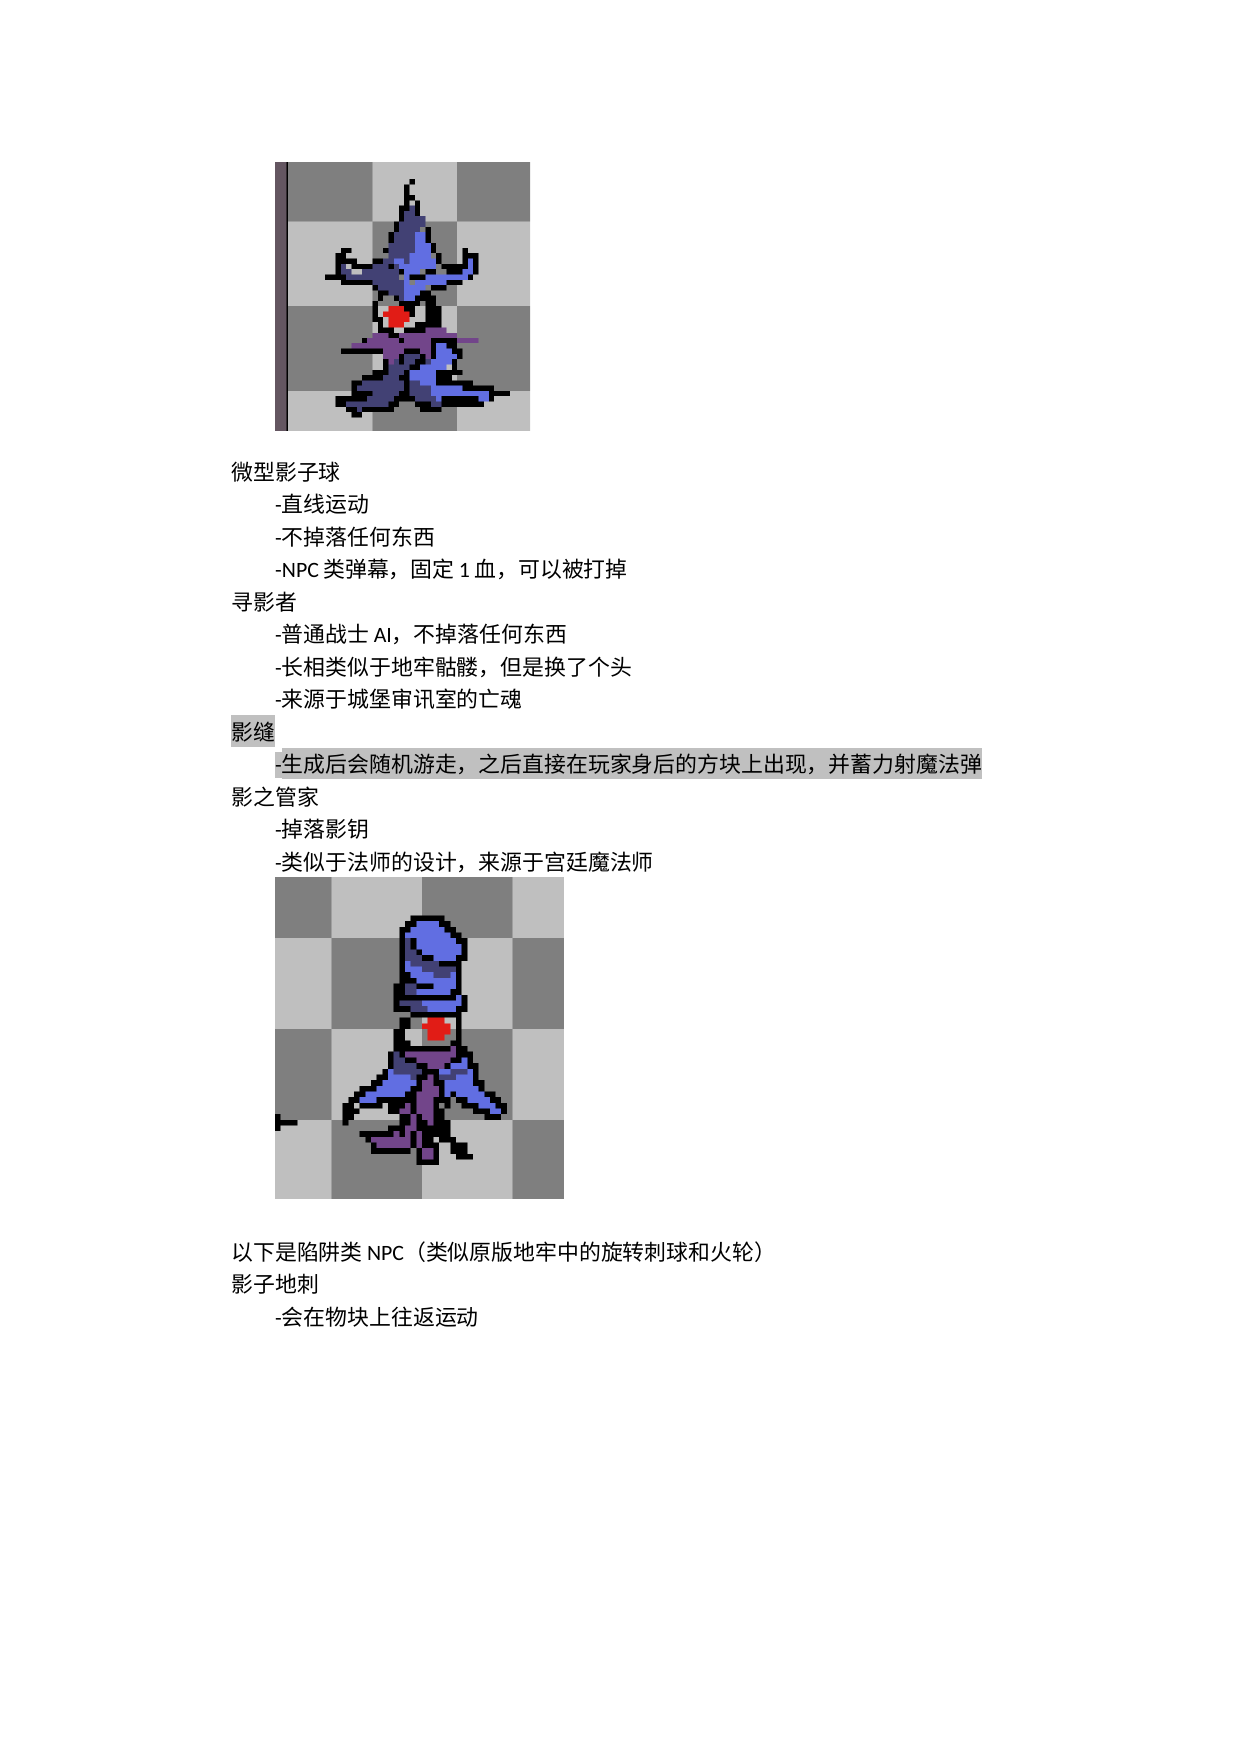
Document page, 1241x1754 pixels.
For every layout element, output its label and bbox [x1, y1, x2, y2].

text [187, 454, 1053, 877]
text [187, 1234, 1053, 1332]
picture [275, 162, 530, 431]
picture [275, 877, 564, 1199]
